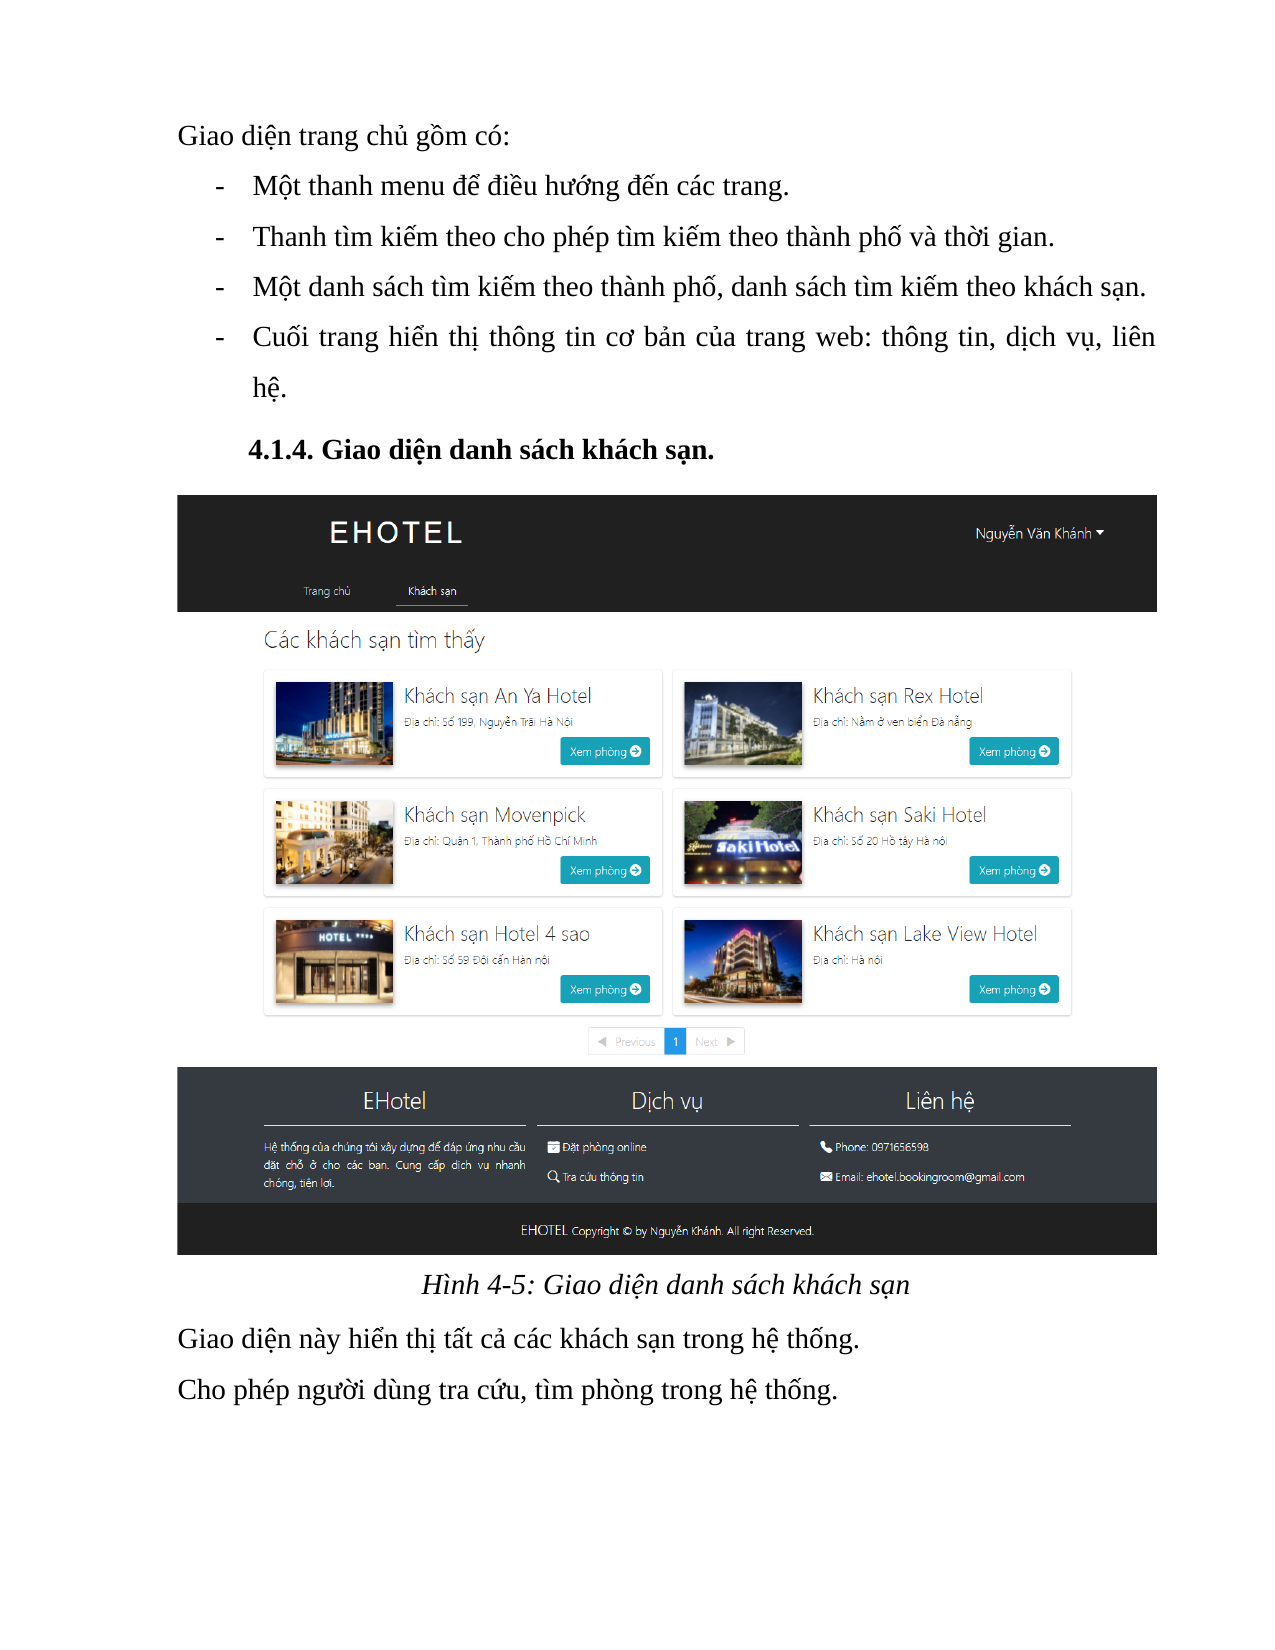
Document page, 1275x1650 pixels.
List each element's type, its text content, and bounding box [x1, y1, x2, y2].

text Giao diện trang chủ gồm có: [177, 118, 1157, 152]
picture [177, 495, 1157, 1255]
list Một thanh menu để điều hướng đến các trang. [215, 168, 1157, 202]
list Cuối trang hiển thị thông tin cơ bản của trang web: thông tin, dịch vụ, liên hệ. [215, 319, 1157, 403]
text Cho phép người dùng tra cứu, tìm phòng trong hệ thống. [177, 1372, 1157, 1405]
list Một danh sách tìm kiếm theo thành phố, danh sách tìm kiếm theo khách sạn. [215, 269, 1157, 303]
text Hình 4-5: Giao diện danh sách khách sạn [177, 1267, 1157, 1301]
text Giao diện danh sách khách sạn. [248, 432, 1157, 466]
text Giao diện này hiển thị tất cả các khách sạn trong hệ thống. [177, 1322, 1157, 1355]
list Thanh tìm kiếm theo cho phép tìm kiếm theo thành phố và thời gian. [215, 219, 1157, 252]
